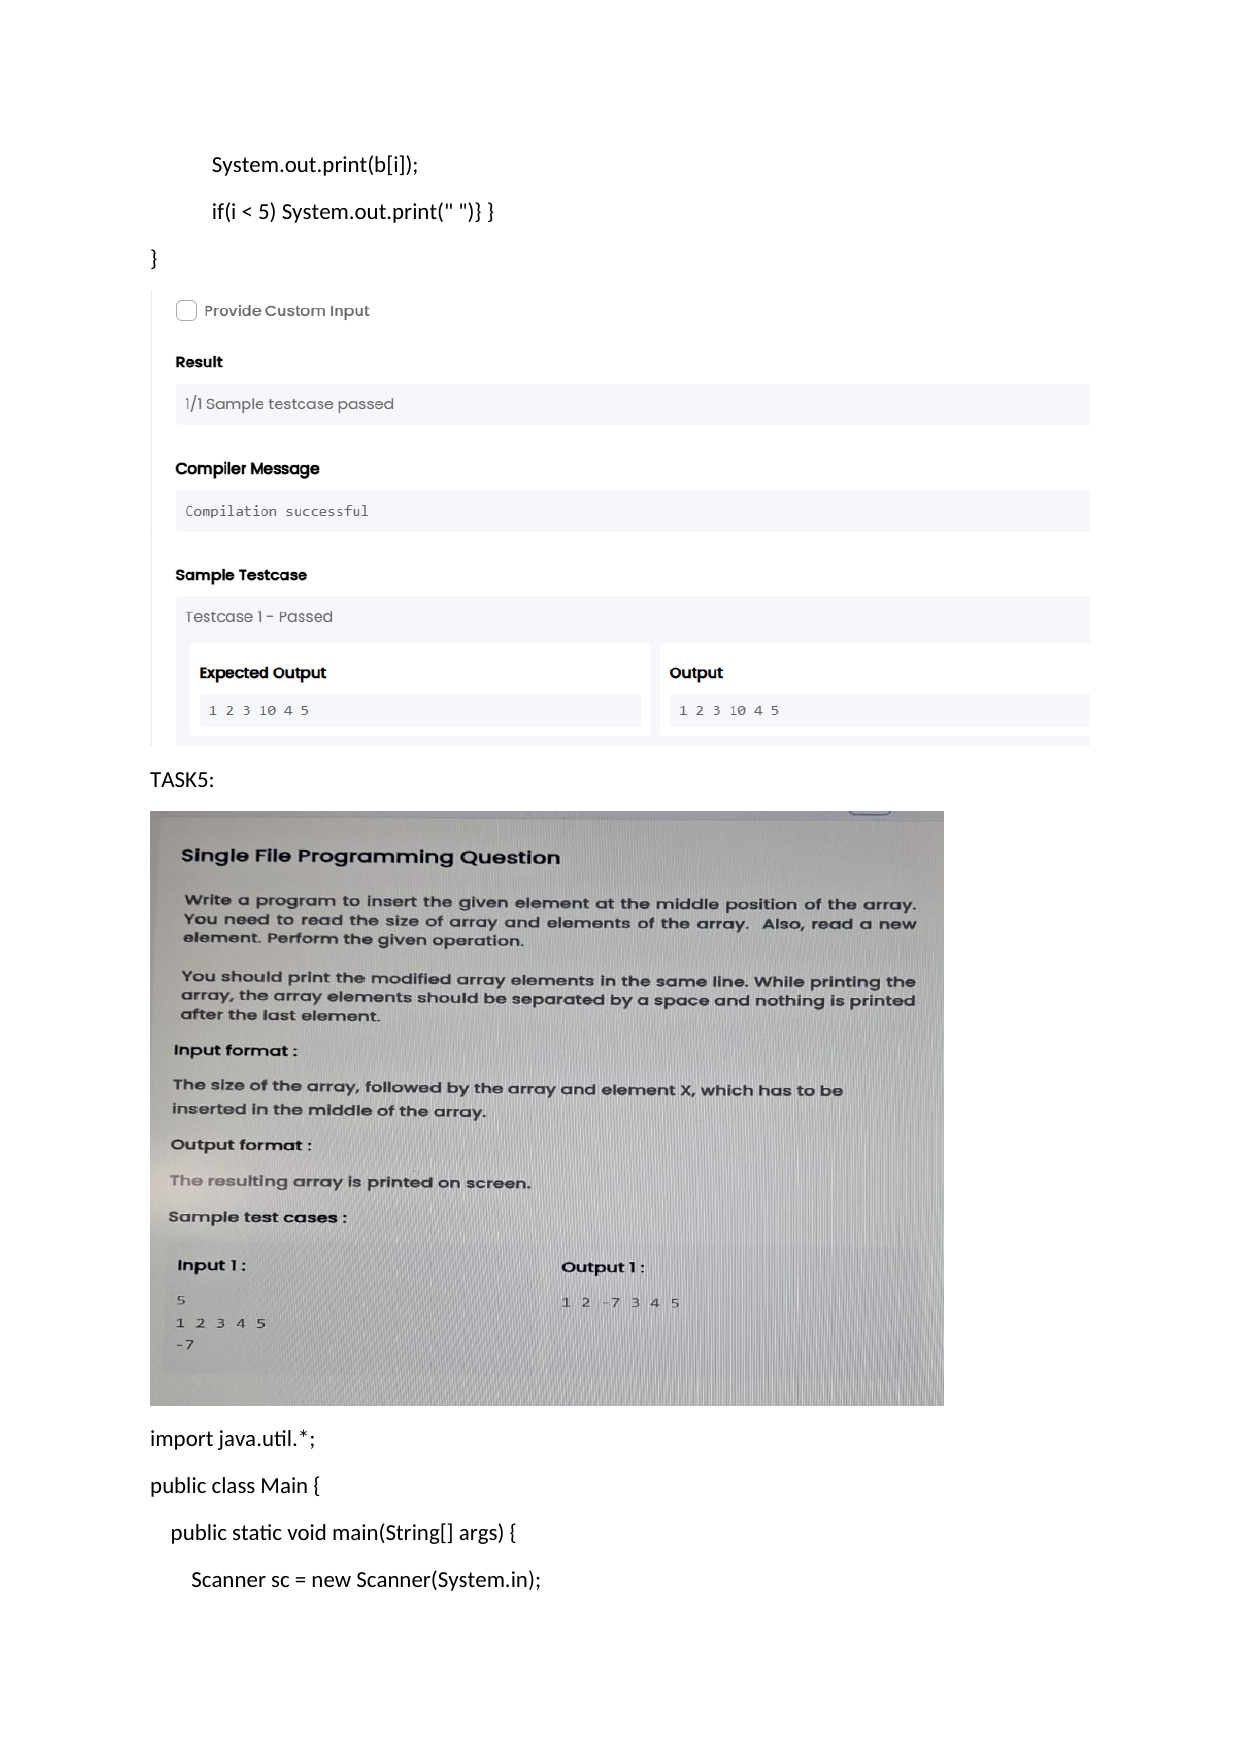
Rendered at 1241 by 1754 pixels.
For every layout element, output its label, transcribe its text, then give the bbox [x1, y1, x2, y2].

text Scanner sc = new Scanner(System.in); [150, 1565, 1090, 1593]
text if(i < 5) System.out.print(" ")} } [150, 197, 1090, 225]
picture [150, 811, 944, 1406]
text public static void main(String[] args) { [150, 1518, 1090, 1546]
text import java.util.*; [150, 1424, 1090, 1452]
picture [150, 290, 1091, 746]
text public class Main { [150, 1471, 1090, 1499]
text } [150, 244, 1090, 272]
text System.out.print(b[i]); [150, 150, 1090, 178]
text TASK5: [150, 765, 1090, 793]
